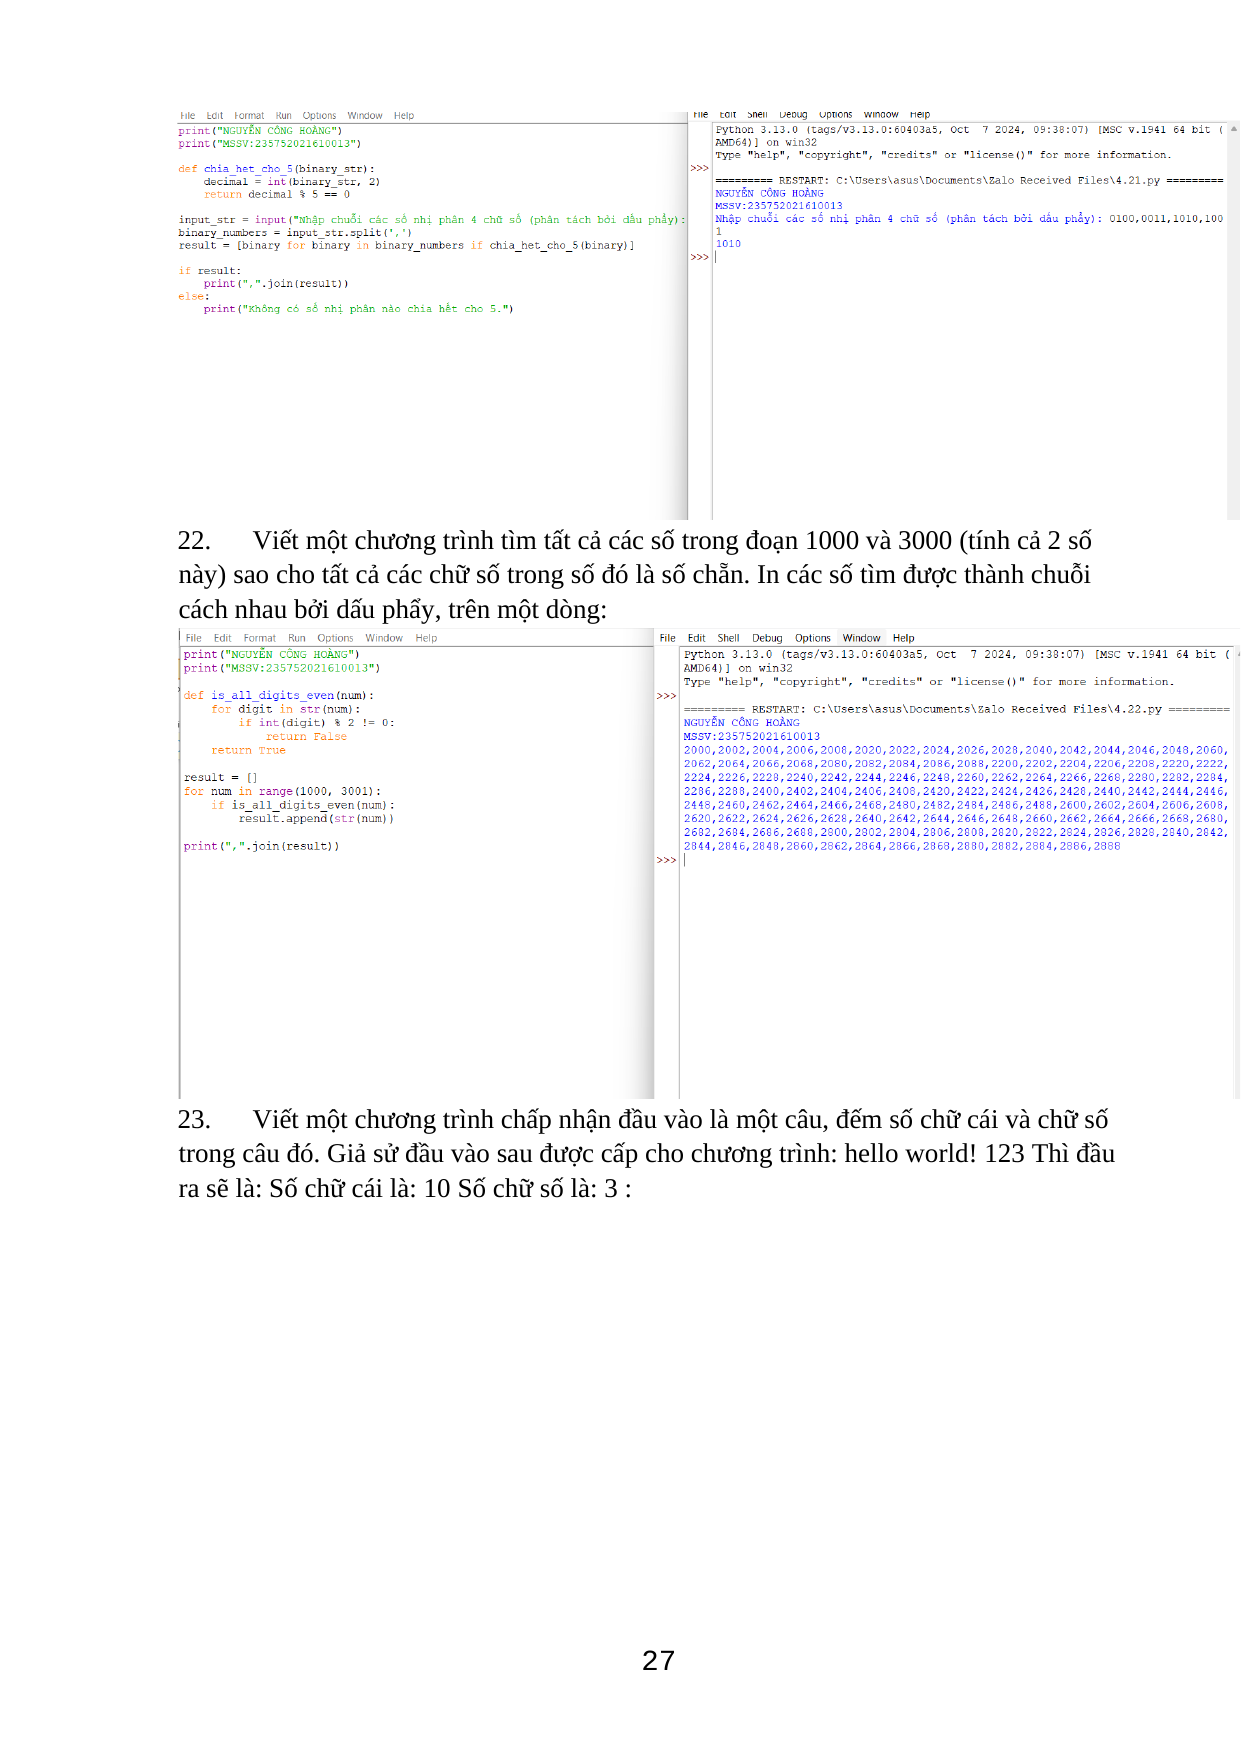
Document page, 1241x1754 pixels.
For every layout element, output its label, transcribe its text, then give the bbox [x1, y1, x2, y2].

list Viết một chương trình tìm tất cả các số trong đoạn 1000 và 3000 (tính cả 2 số này) sao cho tất cả các chữ số trong số đó là số chẵn. In các số tìm được thành chuỗi cách nhau bởi dấu phẩy, trên một dòng: [177, 524, 1124, 624]
picture [178, 628, 1241, 1099]
list Viết một chương trình chấp nhận đầu vào là một câu, đếm số chữ cái và chữ số trong câu đó. Giả sử đầu vào sau được cấp cho chương trình: hello world! 123 Thì đầu ra sẽ là: Số chữ cái là: 10 Số chữ số là: 3 : [177, 1103, 1124, 1203]
picture [177, 112, 1240, 520]
